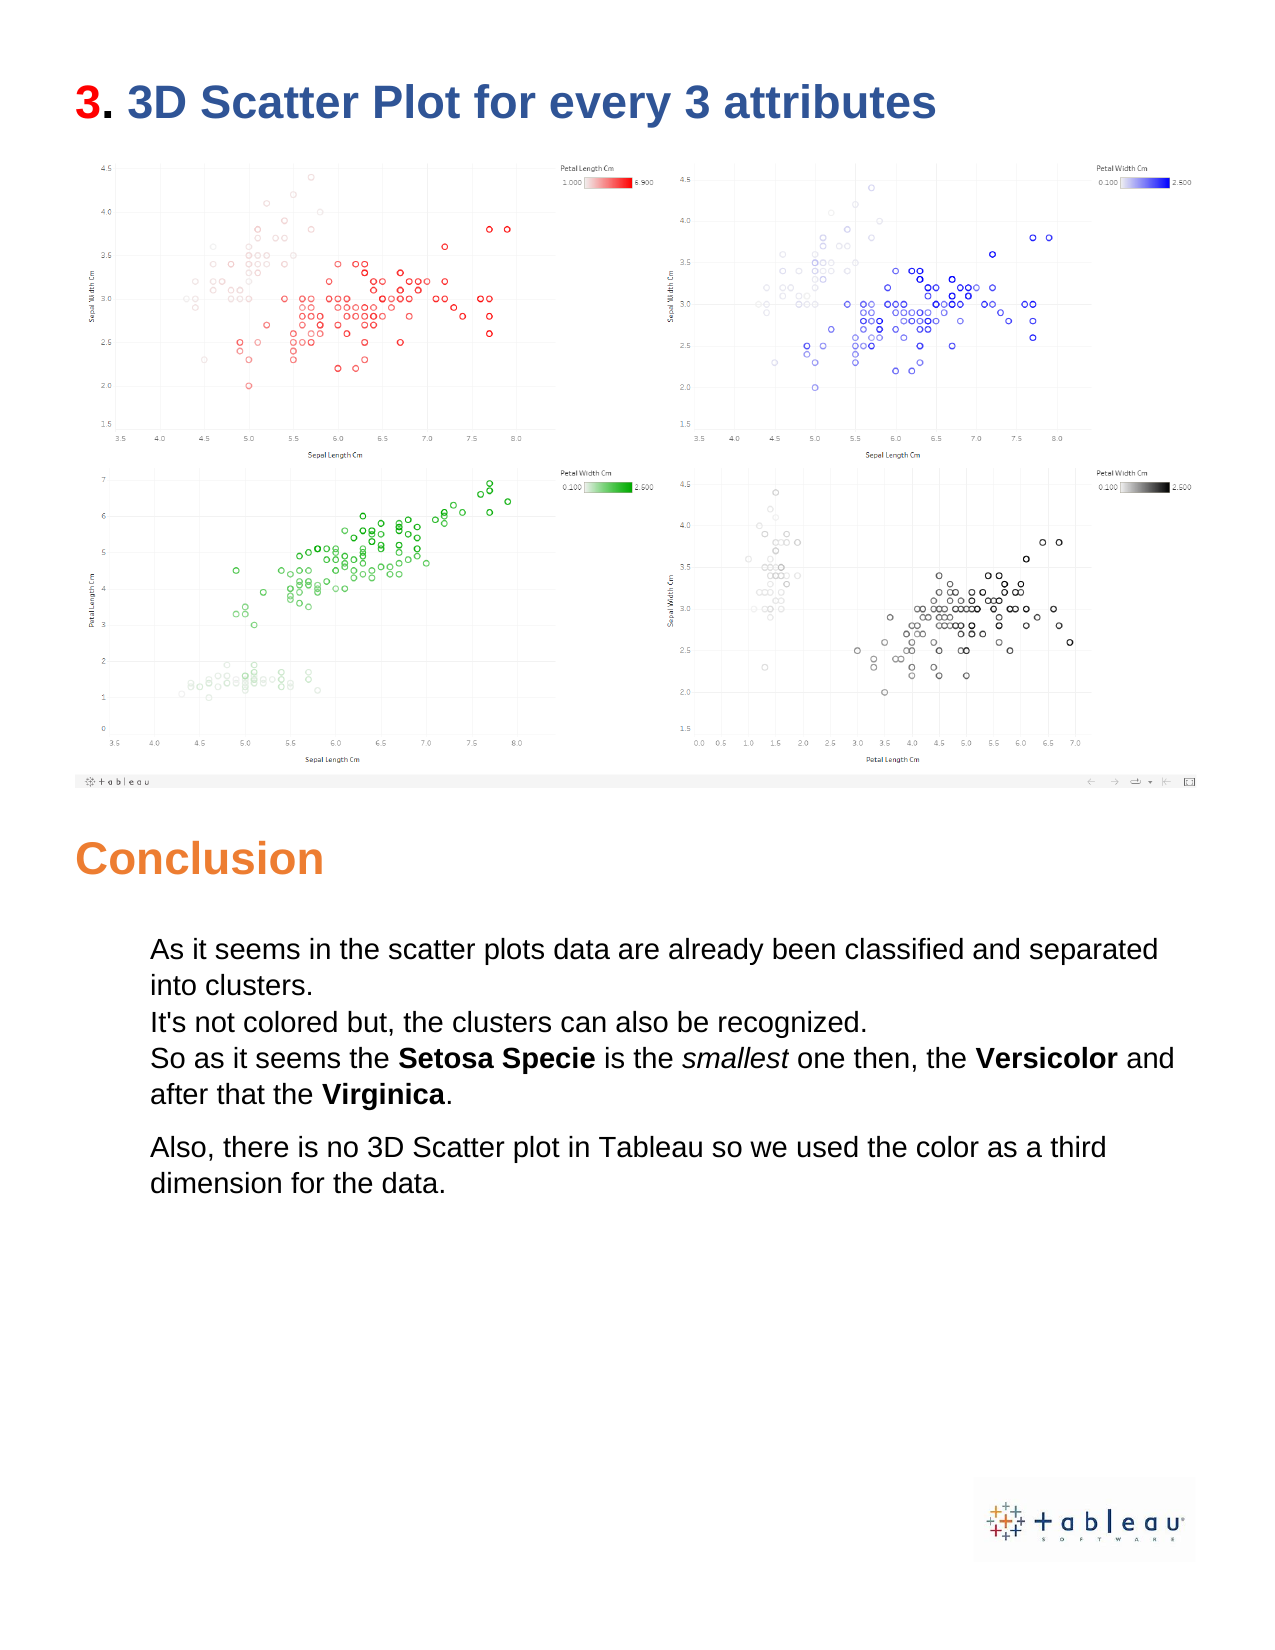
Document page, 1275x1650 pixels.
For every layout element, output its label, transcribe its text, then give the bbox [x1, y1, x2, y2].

picture [973, 1477, 1196, 1562]
text 3. 3D Scatter Plot for every 3 attributes [75, 75, 1200, 129]
text Also, there is no 3D Scatter plot in Tableau so we used the color as a third dimension for the data. [150, 1130, 1200, 1199]
text As it seems in the scatter plots data are already been classified and separated into clusters. It's not colored but, the clusters can also be recognized. So as it seems the Setosa Specie is the smallest one then, the Versicolor and after that the Virginica. [150, 932, 1200, 1110]
picture [75, 156, 1196, 788]
